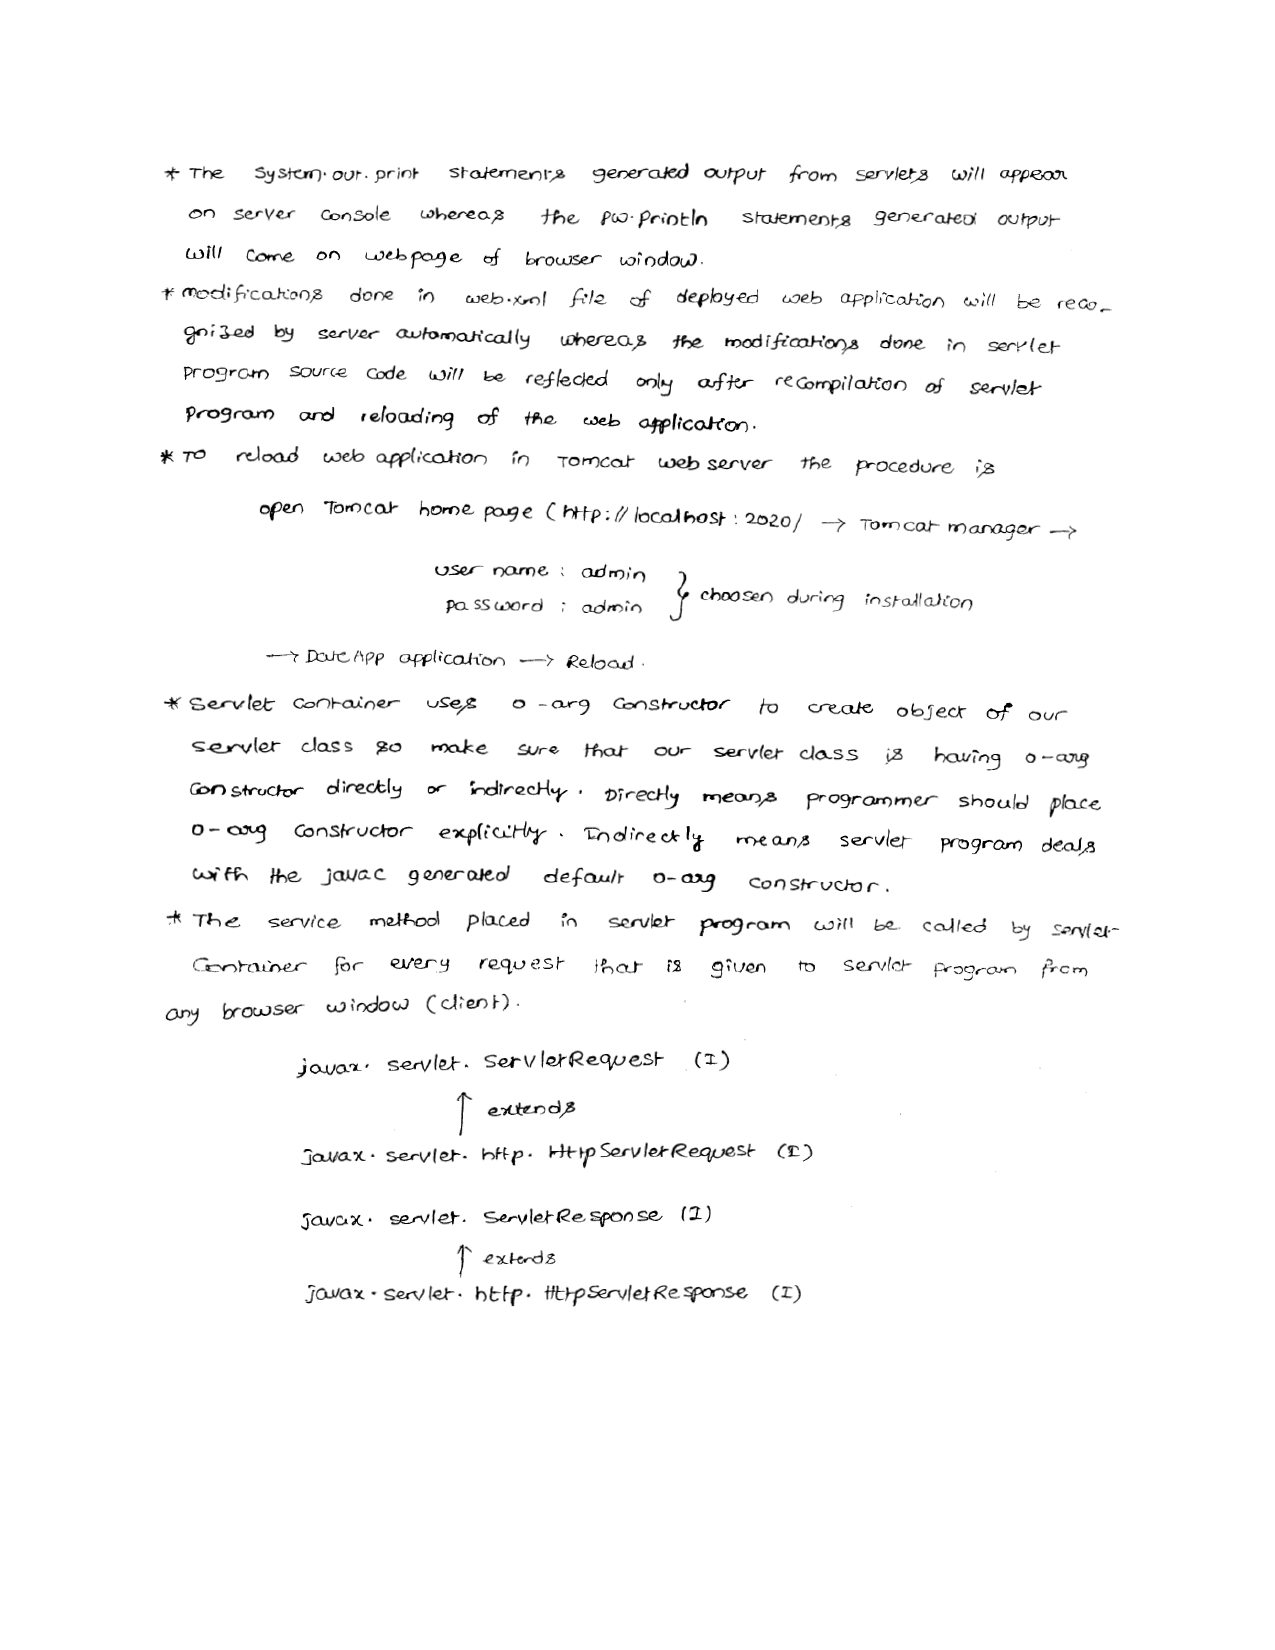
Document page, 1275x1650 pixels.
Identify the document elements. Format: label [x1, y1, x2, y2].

picture [150, 150, 1125, 1307]
